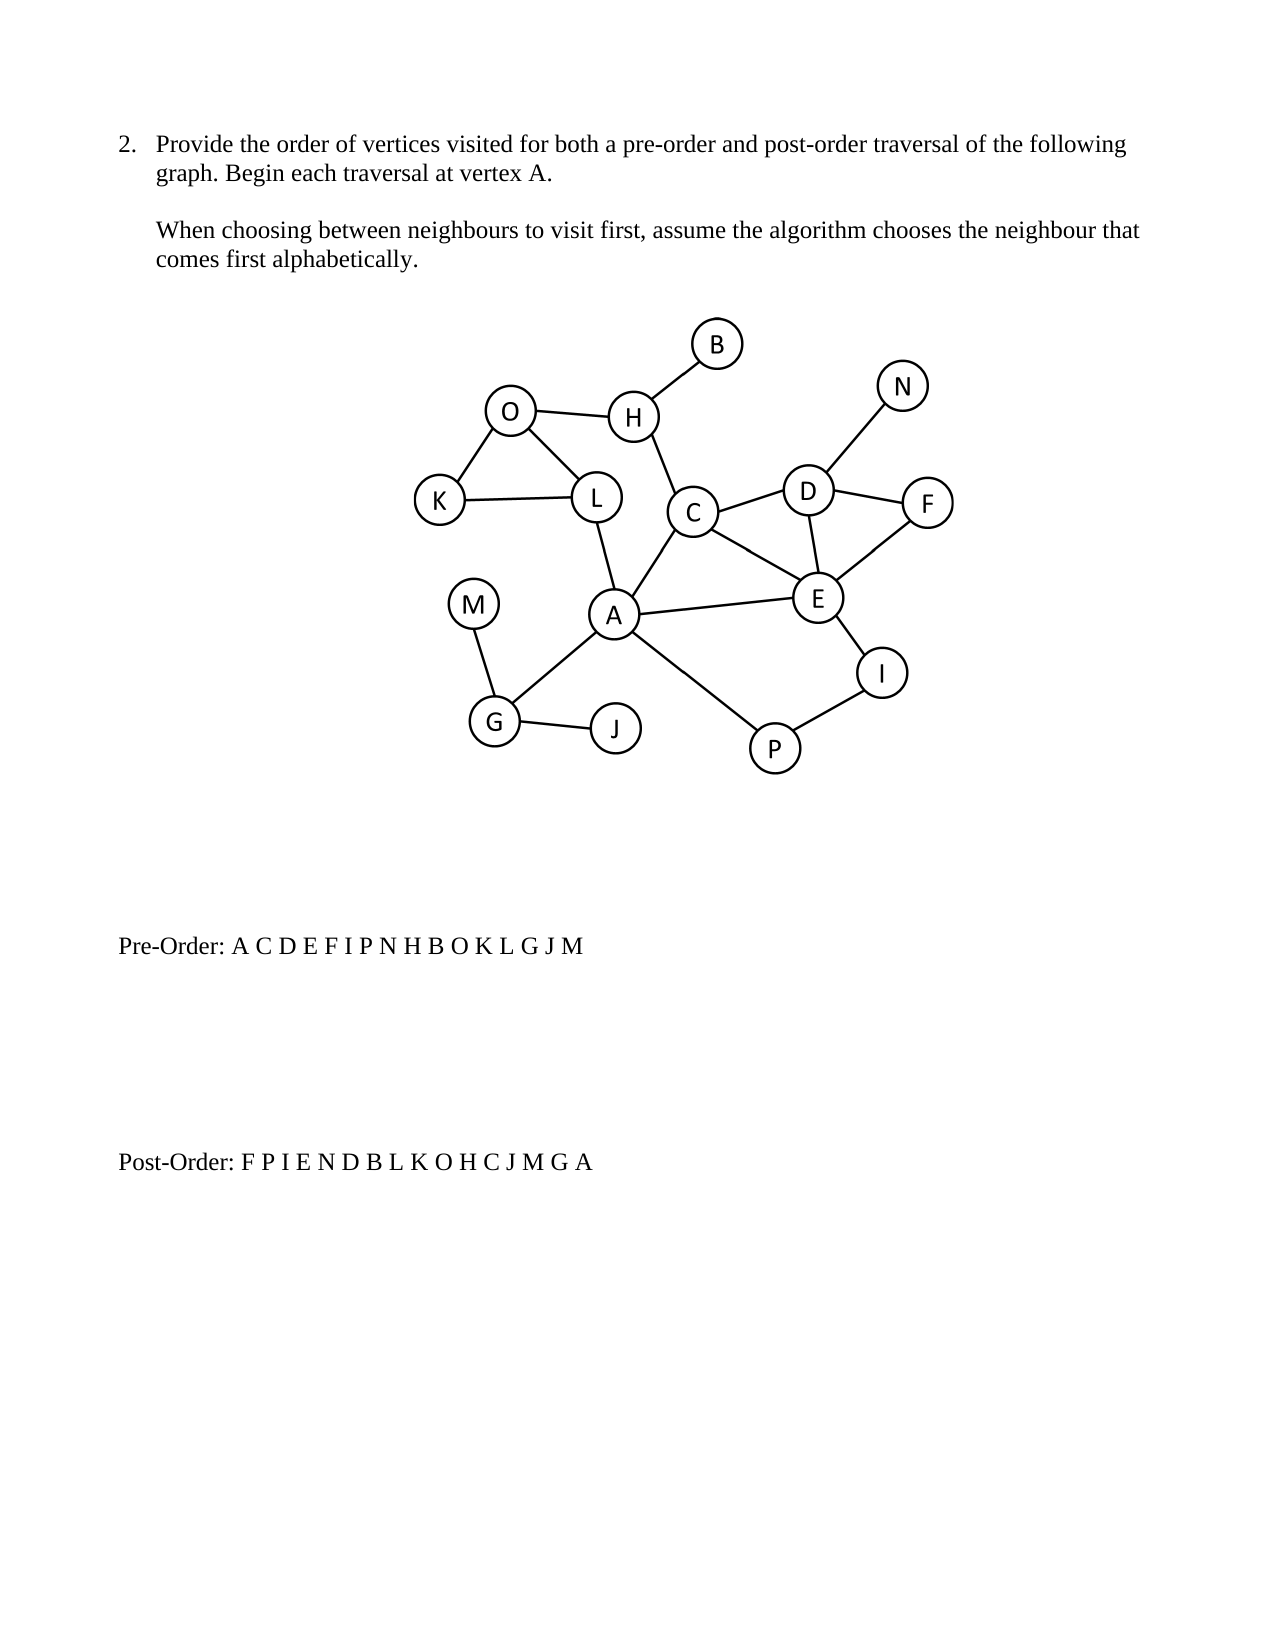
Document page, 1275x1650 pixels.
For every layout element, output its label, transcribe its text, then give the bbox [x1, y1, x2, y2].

text Pre-Order: A C D E F I P N H B O K L G J M [118, 931, 1157, 960]
list When choosing between neighbours to visit first, assume the algorithm chooses the neighbour that comes first alphabetically. [156, 215, 1157, 273]
list Provide the order of vertices visited for both a pre-order and post-order traversal of the following graph. Begin each traversal at vertex A. [118, 129, 1157, 186]
text Post-Order: F P I E N D B L K O H C J M G A [118, 1147, 1157, 1176]
picture [413, 317, 954, 784]
